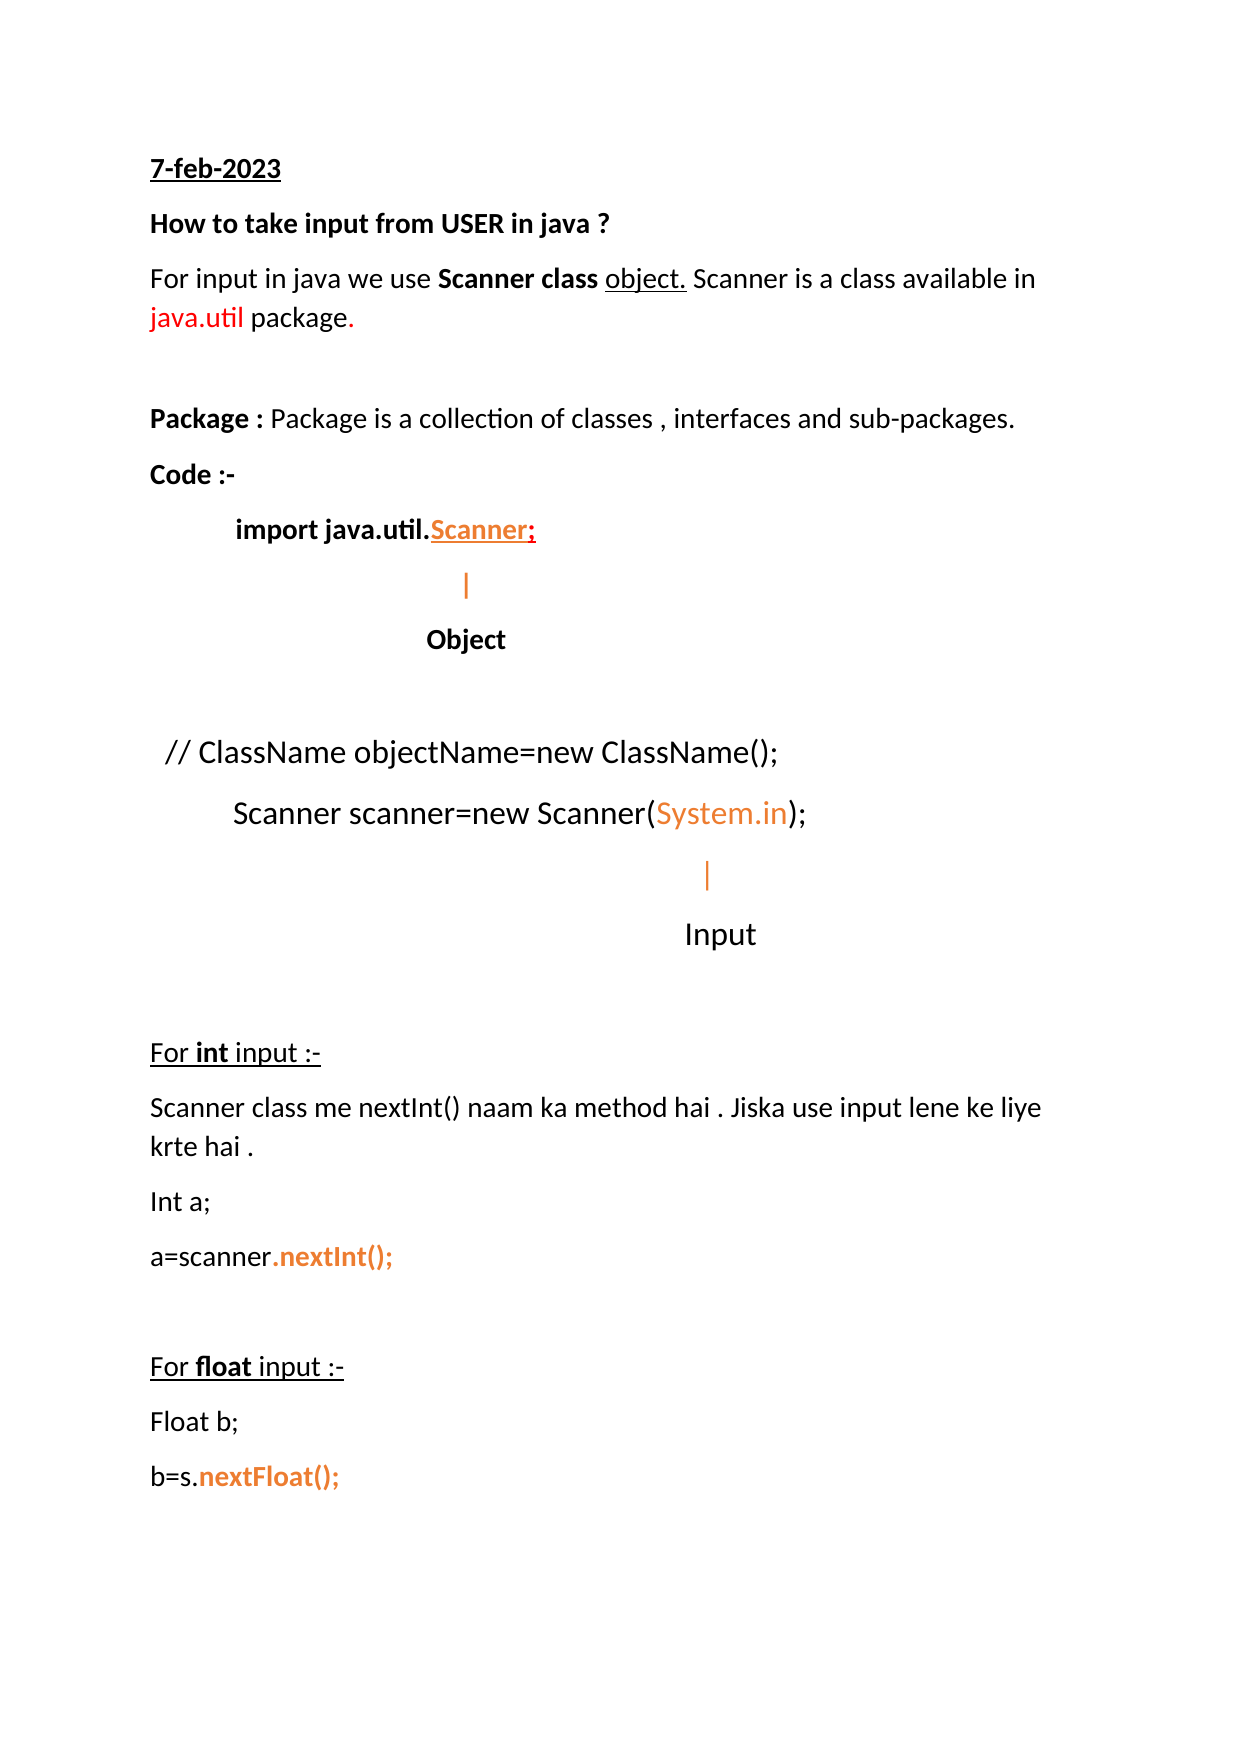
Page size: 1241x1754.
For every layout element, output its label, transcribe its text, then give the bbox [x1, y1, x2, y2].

text For float input :- [150, 1348, 1090, 1384]
text 7-feb-2023 [150, 150, 1090, 186]
text a=scanner.nextInt(); [150, 1238, 1090, 1274]
text // ClassName objectName=new ClassName(); [150, 731, 1090, 772]
text Package : Package is a collection of classes , interfaces and sub-packages. [150, 401, 1090, 436]
text Object [150, 621, 1090, 657]
text Scanner scanner=new Scanner(System.in); [150, 792, 1090, 833]
text | [150, 566, 1090, 602]
text How to take input from USER in java ? [150, 205, 1090, 241]
text b=s.nextFloat(); [150, 1458, 1090, 1494]
text For int input :- [150, 1034, 1090, 1070]
text Scanner class me nextInt() naam ka method hai . Jiska use input lene ke liye krte hai . [150, 1089, 1090, 1163]
text Input [150, 913, 1090, 954]
text import java.util.Scanner; [150, 511, 1090, 546]
text Code :- [150, 456, 1090, 491]
text Int a; [150, 1183, 1090, 1219]
text Float b; [150, 1403, 1090, 1439]
text For input in java we use Scanner class object. Scanner is a class available in java.util package. [150, 260, 1090, 334]
text | [150, 852, 1090, 893]
